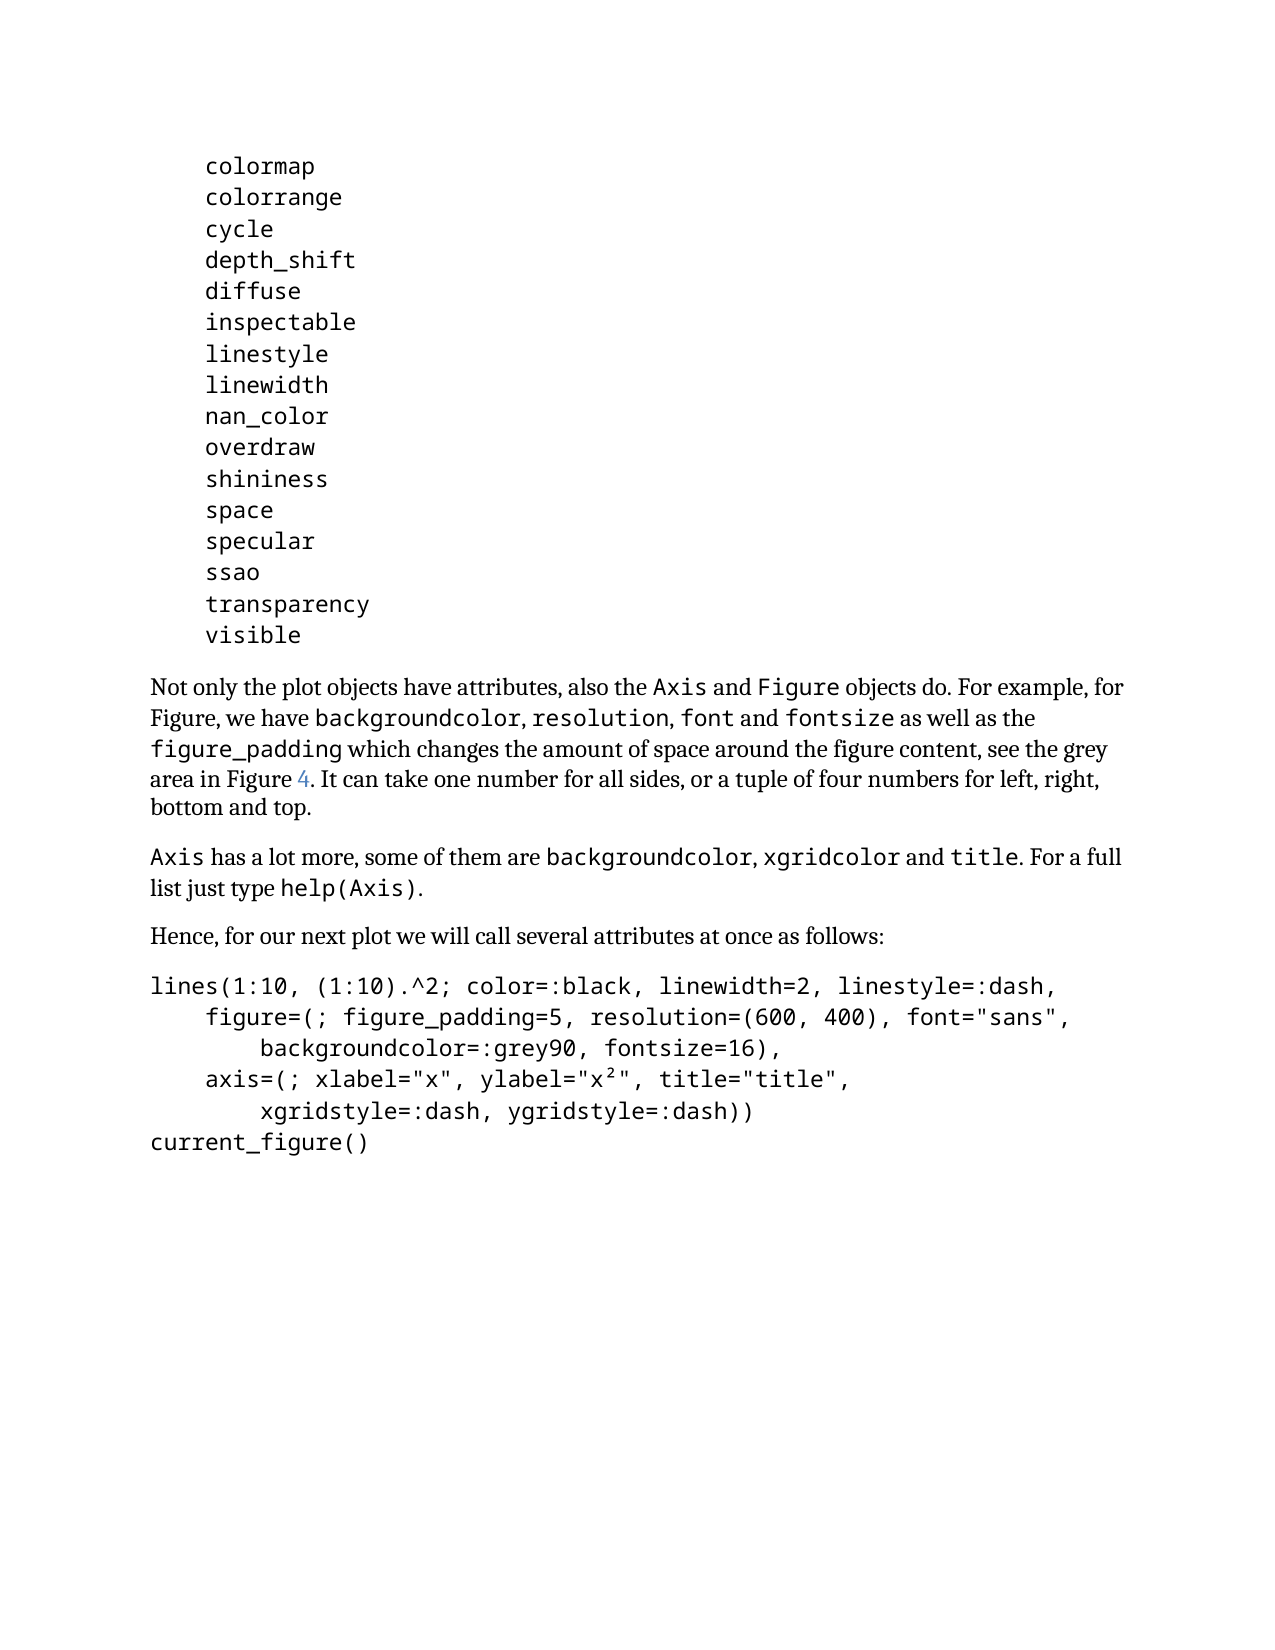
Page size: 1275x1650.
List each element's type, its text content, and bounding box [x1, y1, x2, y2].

text Not only the plot objects have attributes, also the Axis and Figure objects do. For example, for Figure, we have backgroundcolor, resolution, font and fontsize as well as the figure_padding which changes the amount of space around the figure content, see the grey area in Figure 4. It can take one number for all sides, or a tuple of four numbers for left, right, bottom and top. [150, 671, 1125, 822]
text Axis has a lot more, some of them are backgroundcolor, xgridcolor and title. For a full list just type help(Axis). [150, 841, 1125, 903]
text Hence, for our next plot we will call several attributes at once as follows: [150, 922, 1125, 951]
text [150, 150, 1125, 650]
text lines(1:10, (1:10).^2; color=:black, linewidth=2, linestyle=:dash, figure=(; figure_padding=5, resolution=(600, 400), font="sans", backgroundcolor=:grey90, fontsize=16), axis=(; xlabel="x", ylabel="x²", title="title", xgridstyle=:dash, ygridstyle=:dash)) current_figure() [150, 969, 1125, 1157]
